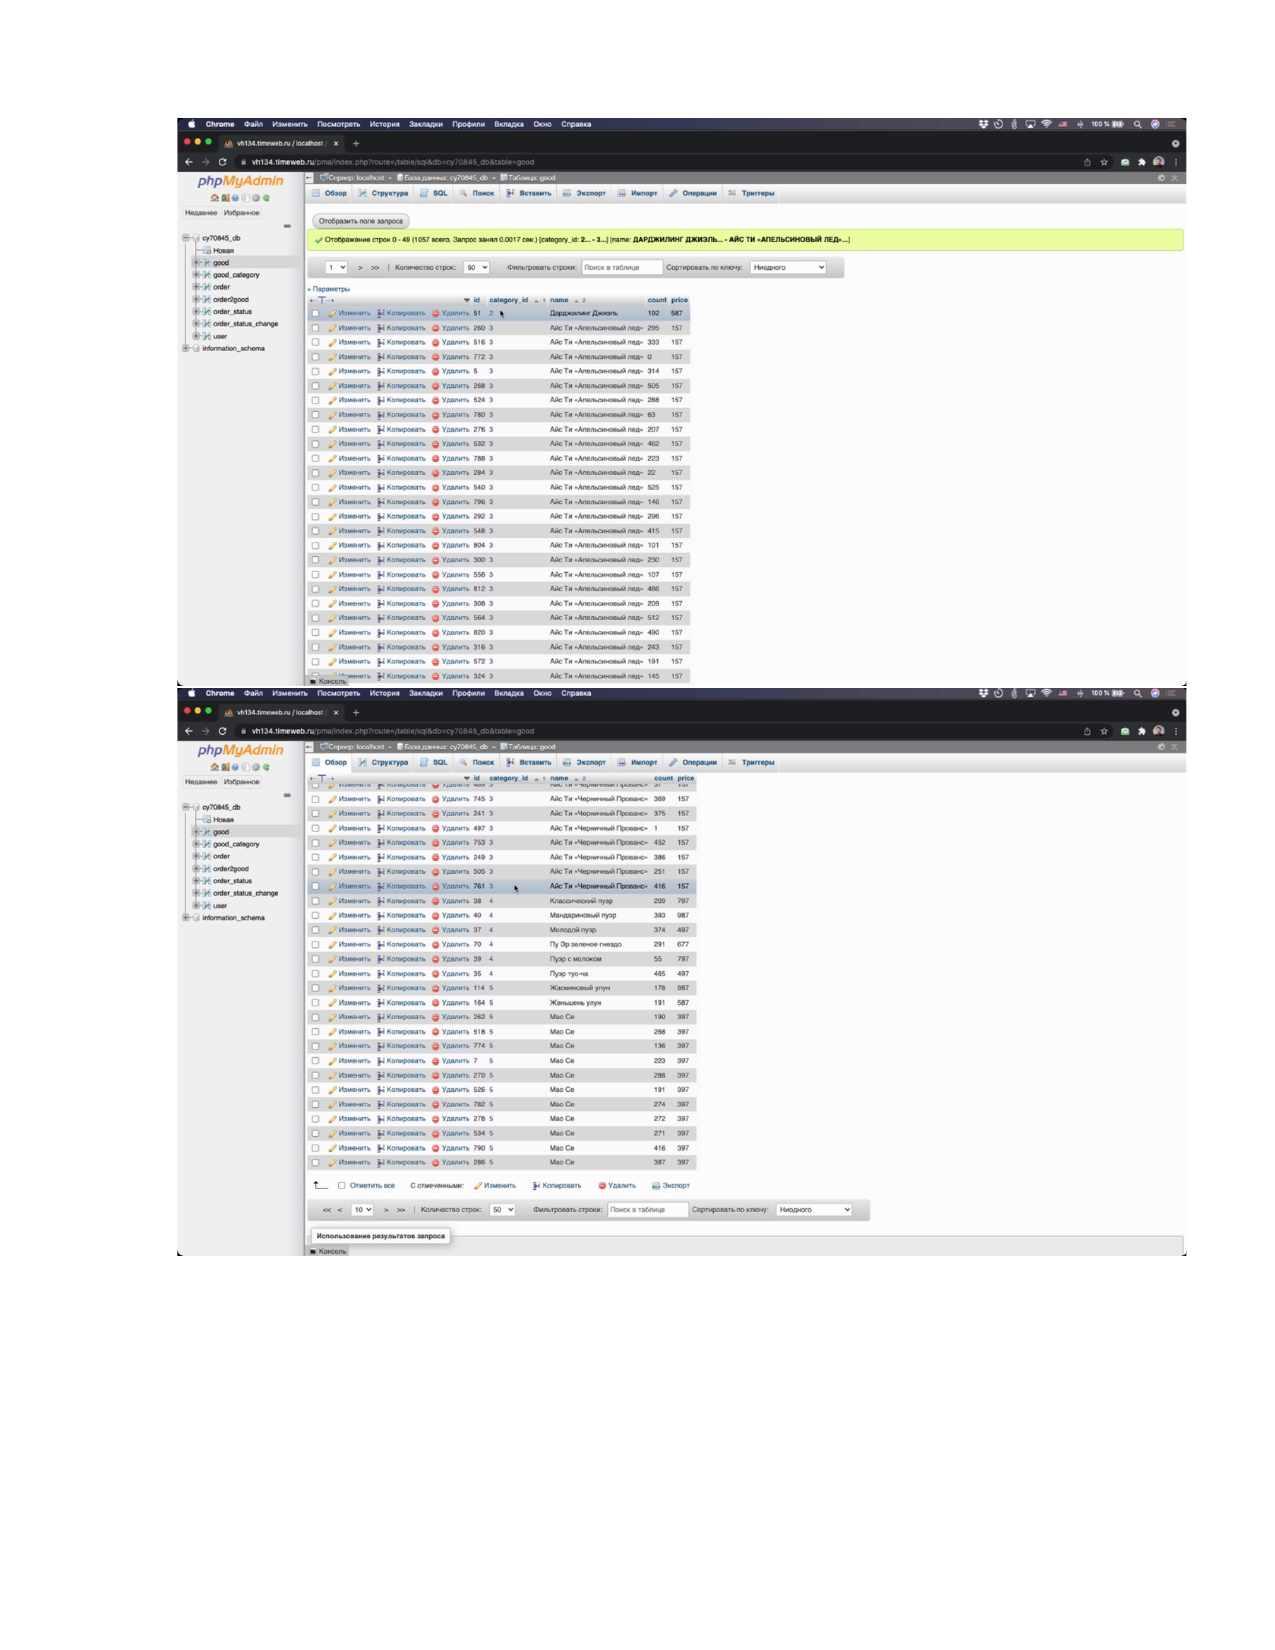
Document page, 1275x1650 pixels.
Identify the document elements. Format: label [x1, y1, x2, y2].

picture [177, 688, 1187, 1256]
picture [177, 118, 1187, 686]
